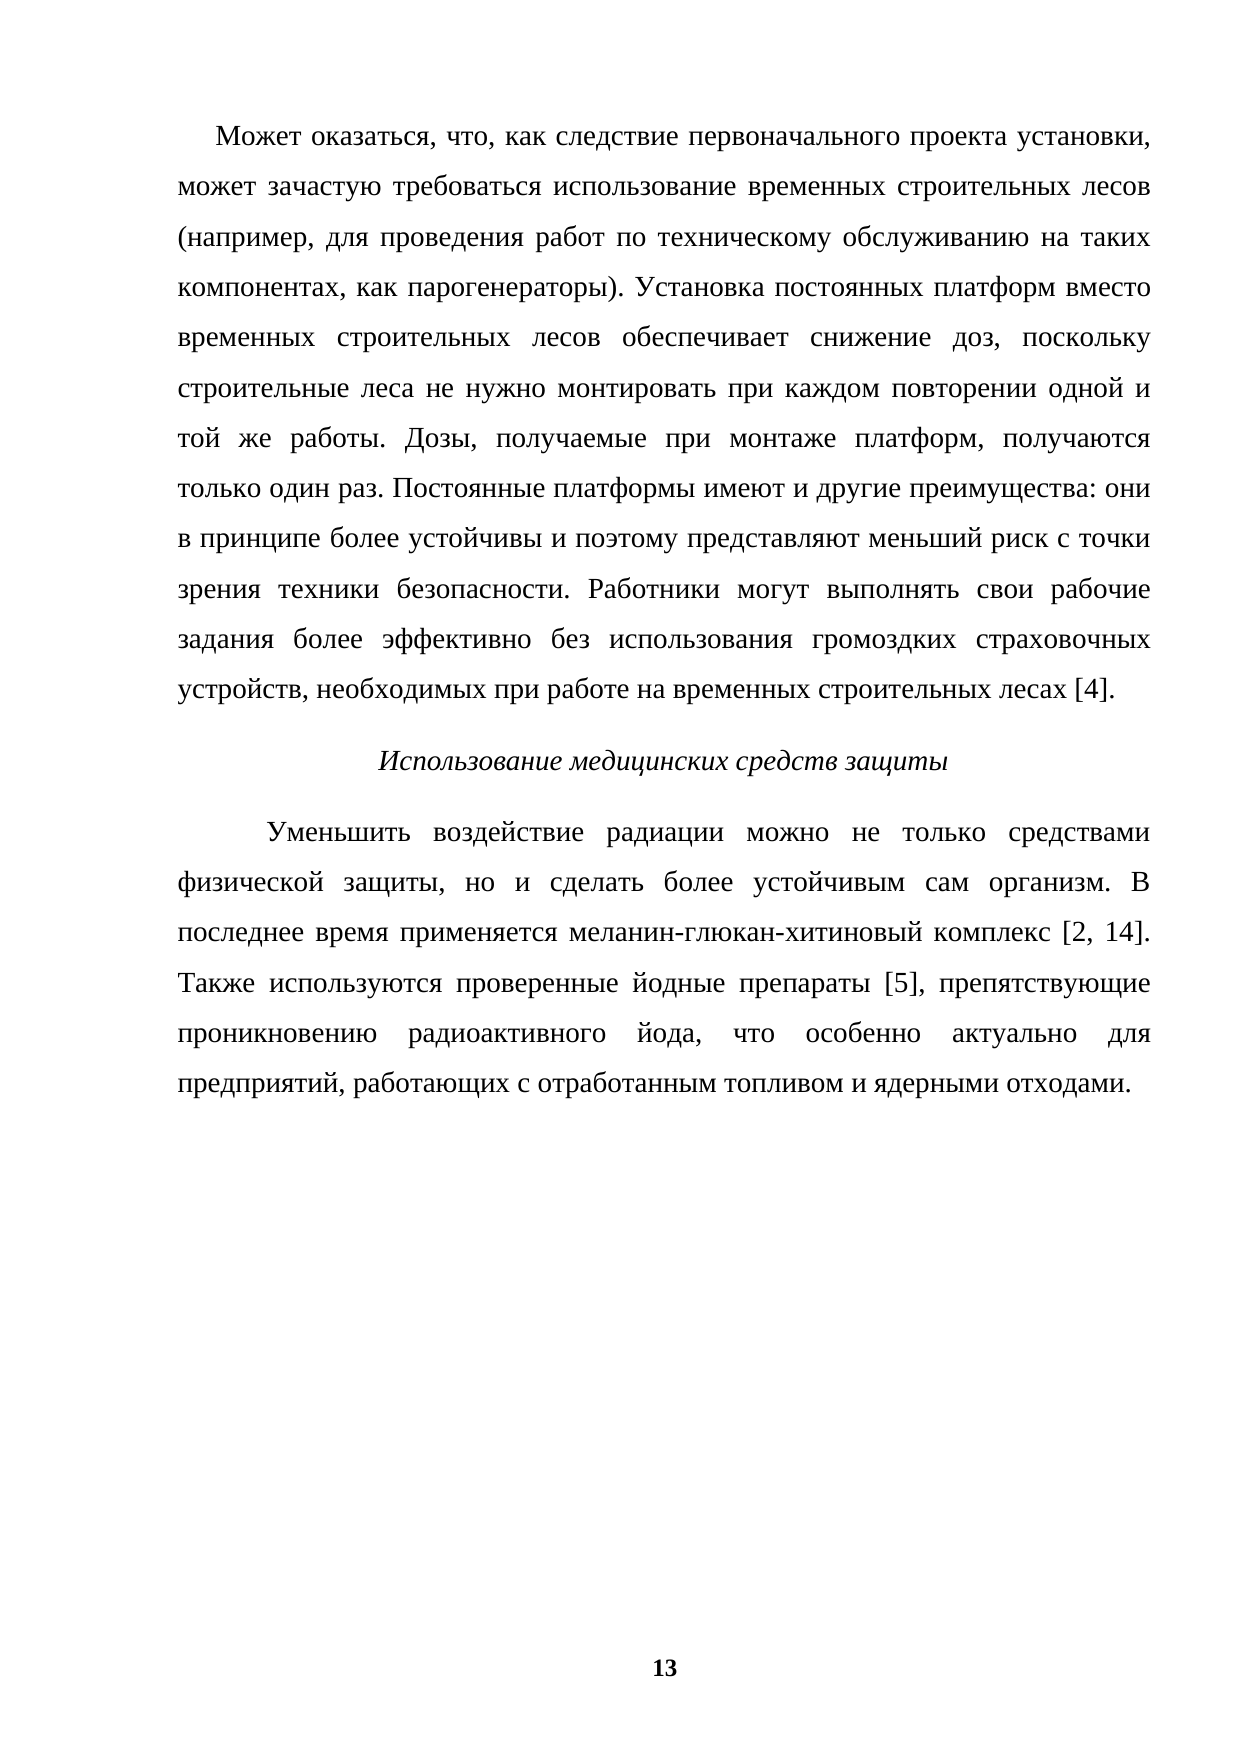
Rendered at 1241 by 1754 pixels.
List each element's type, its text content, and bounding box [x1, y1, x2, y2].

text Уменьшить воздействие радиации можно не только средствами физической защиты, но и сделать более устойчивым сам организм. В последнее время применяется меланин-глюкан-хитиновый комплекс [2, 14]. Также используются проверенные йодные препараты [5], препятствующие проникновению радиоактивного йода, что особенно актуально для предприятий, работающих с отработанным топливом и ядерными отходами. [177, 814, 1152, 1099]
text Может оказаться, что, как следствие первоначального проекта установки, может зачастую требоваться использование временных строительных лесов (например, для проведения работ по техническому обслуживанию на таких компонентах, как парогенераторы). Установка постоянных платформ вместо временных строительных лесов обеспечивает снижение доз, поскольку строительные леса не нужно монтировать при каждом повторении одной и той же работы. Дозы, получаемые при монтаже платформ, получаются только один раз. Постоянные платформы имеют и другие преимущества: они в принципе более устойчивы и поэтому представляют меньший риск с точки зрения техники безопасности. Работники могут выполнять свои рабочие задания более эффективно без использования громоздких страховочных устройств, необходимых при работе на временных строительных лесах [4]. [177, 118, 1152, 705]
text Использование медицинских средств защиты [177, 743, 1152, 776]
